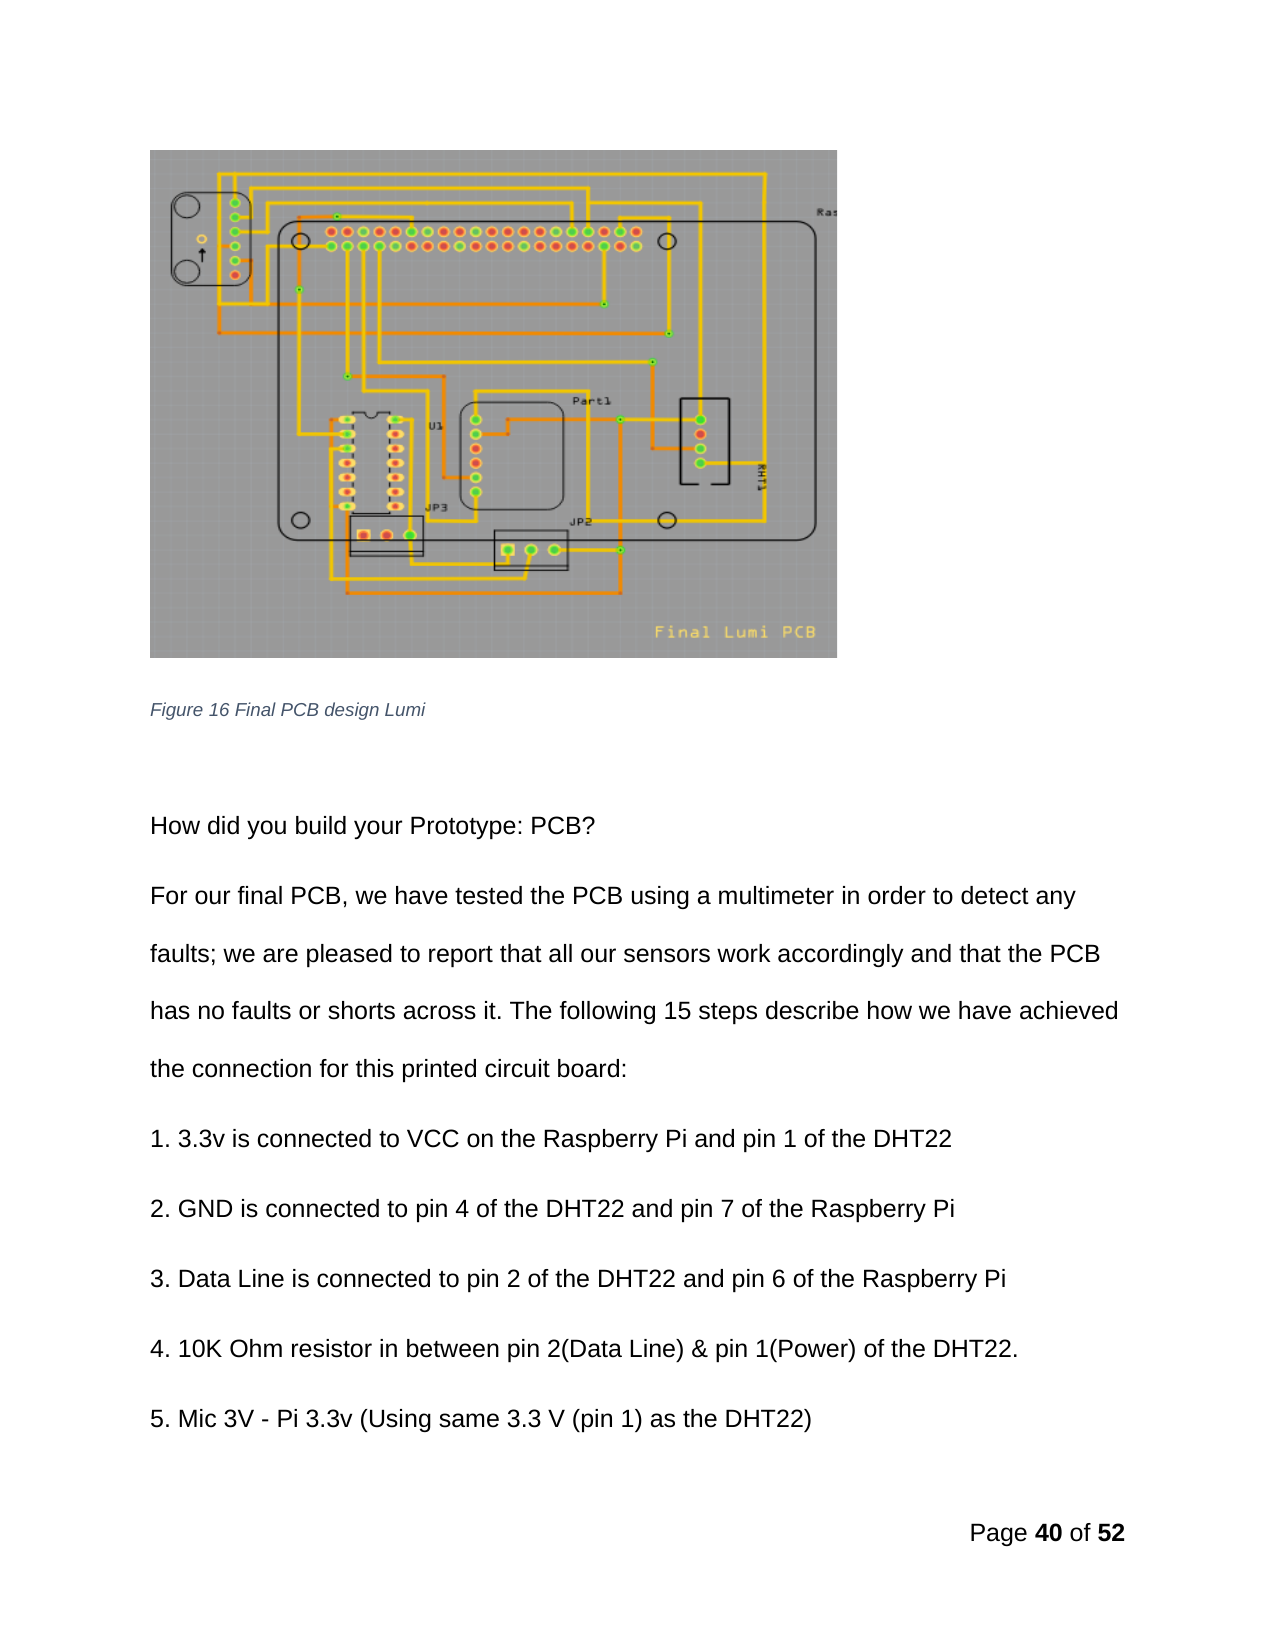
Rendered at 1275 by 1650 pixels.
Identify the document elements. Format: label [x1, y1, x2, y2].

picture [150, 150, 838, 658]
